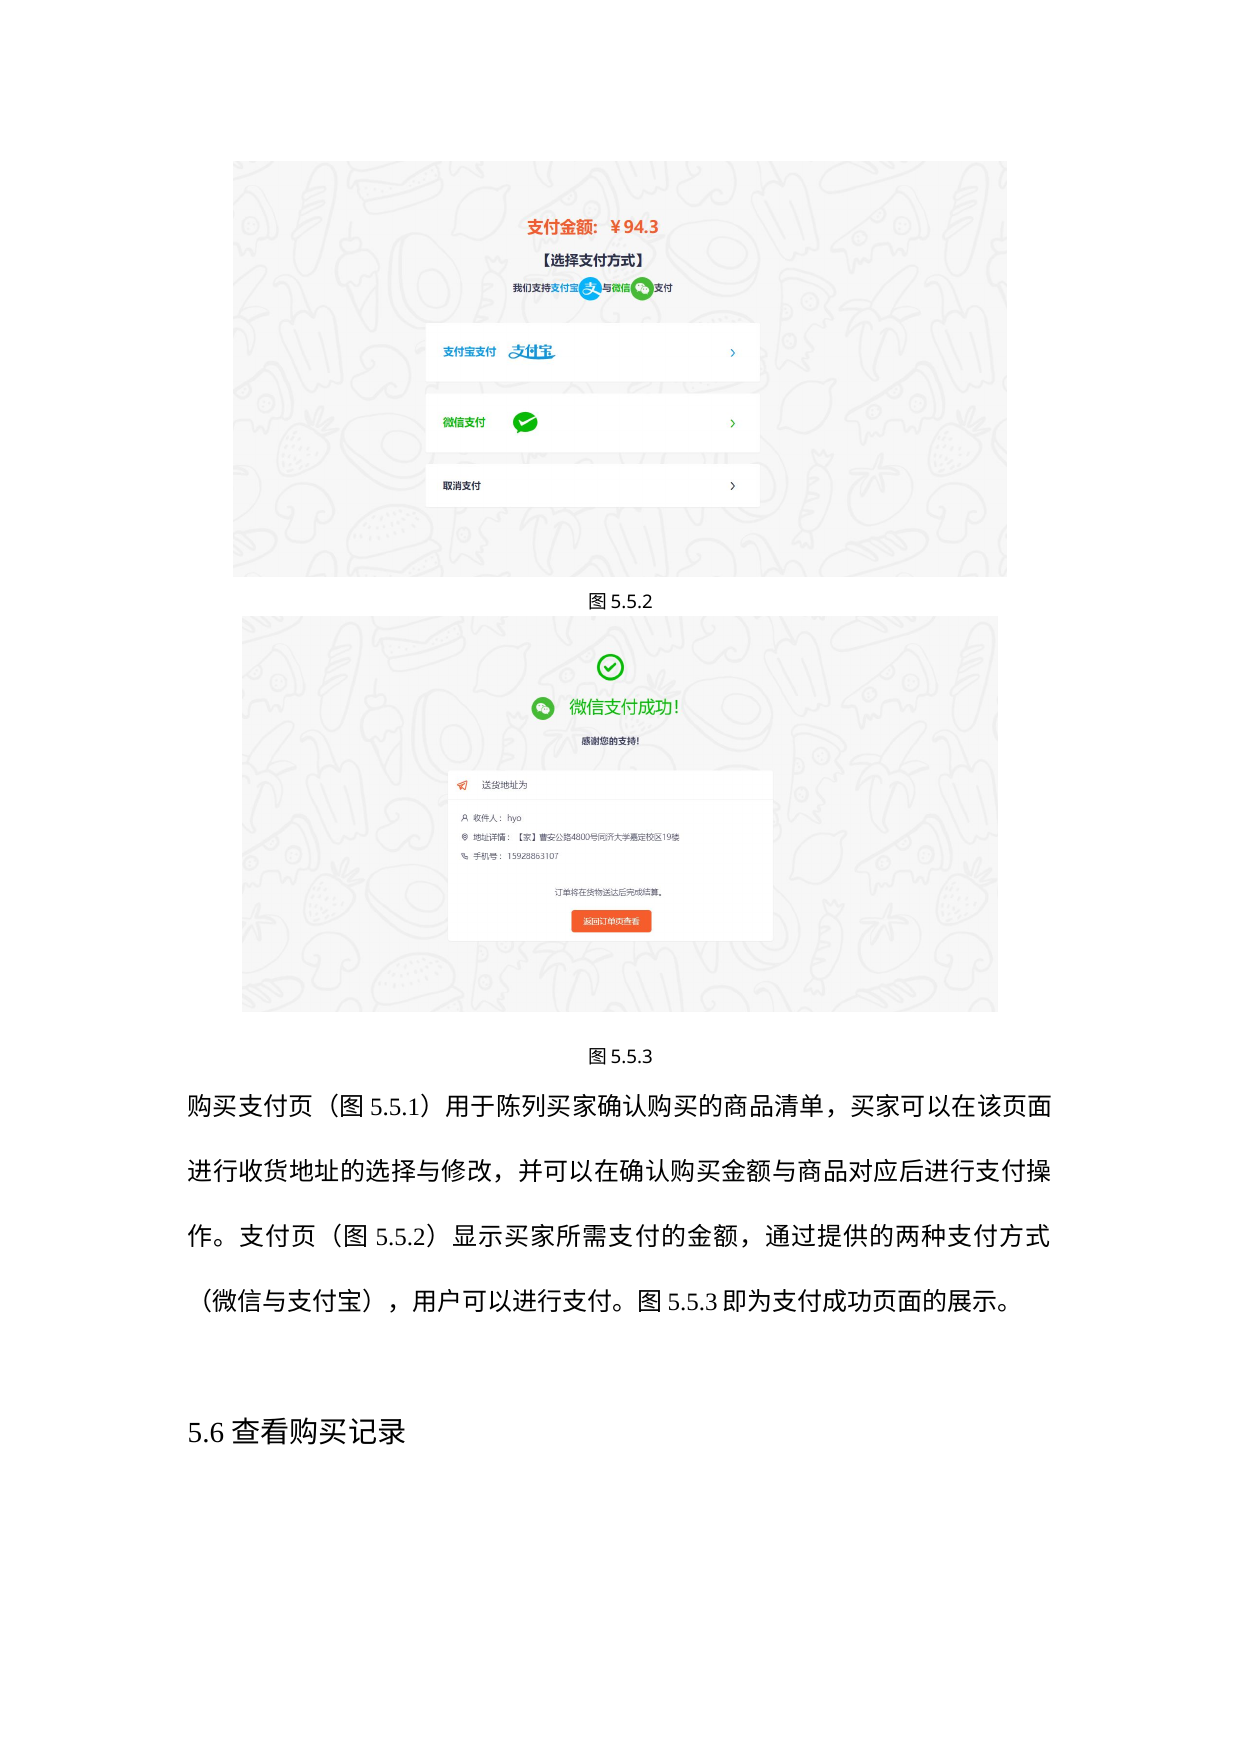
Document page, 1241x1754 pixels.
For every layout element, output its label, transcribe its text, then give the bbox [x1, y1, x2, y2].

picture [242, 616, 998, 1012]
picture [233, 161, 1007, 577]
text 5.6 查看购买记录 [187, 1397, 1053, 1462]
text 图5.5.3 [187, 1039, 1053, 1072]
text 图5.5.2 [187, 584, 1053, 617]
text 购买支付页（图5.5.1）用于陈列买家确认购买的商品清单，买家可以在该页面进行收货地址的选择与修改，并可以在确认购买金额与商品对应后进行支付操作。支付页（图5.5.2）显示买家所需支付的金额，通过提供的两种支付方式（微信与支付宝），用户可以进行支付。图5.5.3即为支付成功页面的展示。 [187, 1072, 1053, 1332]
